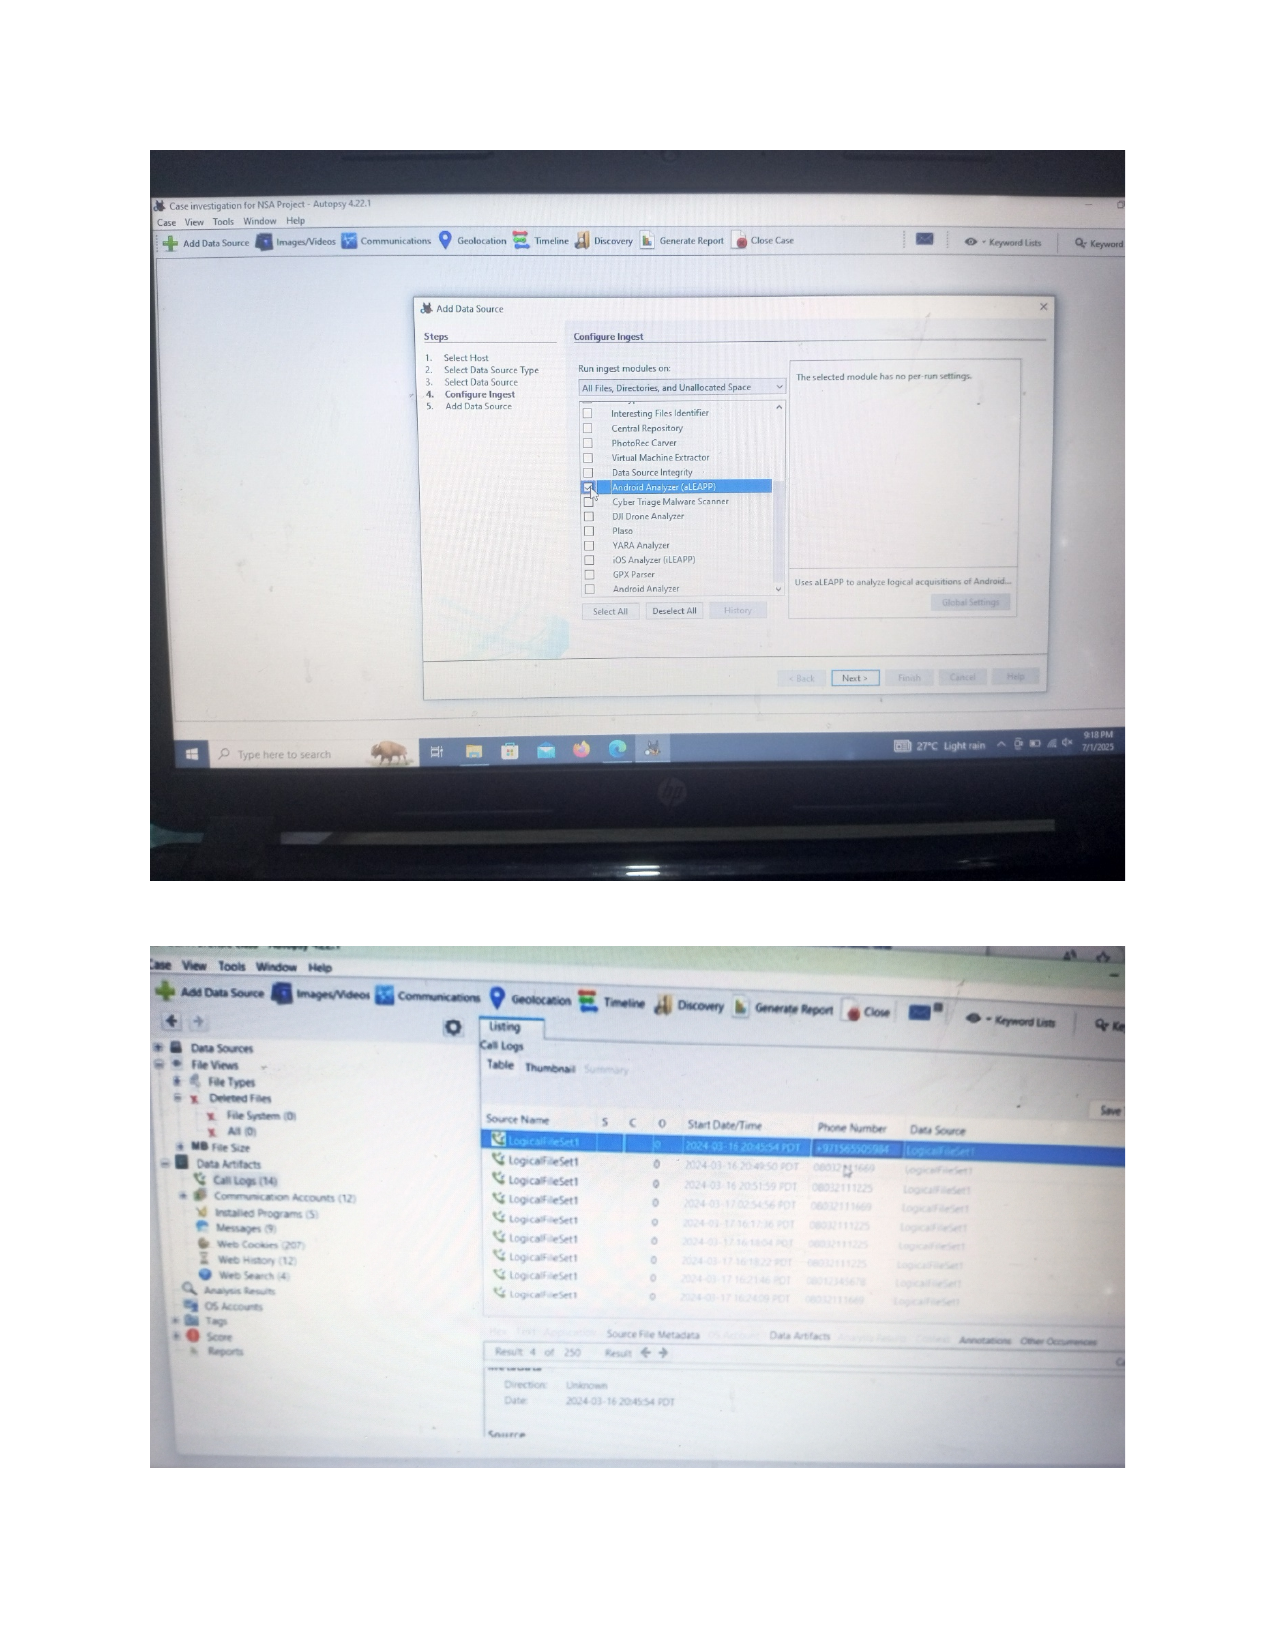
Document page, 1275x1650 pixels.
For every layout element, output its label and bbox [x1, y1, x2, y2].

picture [150, 946, 1125, 1468]
picture [150, 150, 1125, 881]
